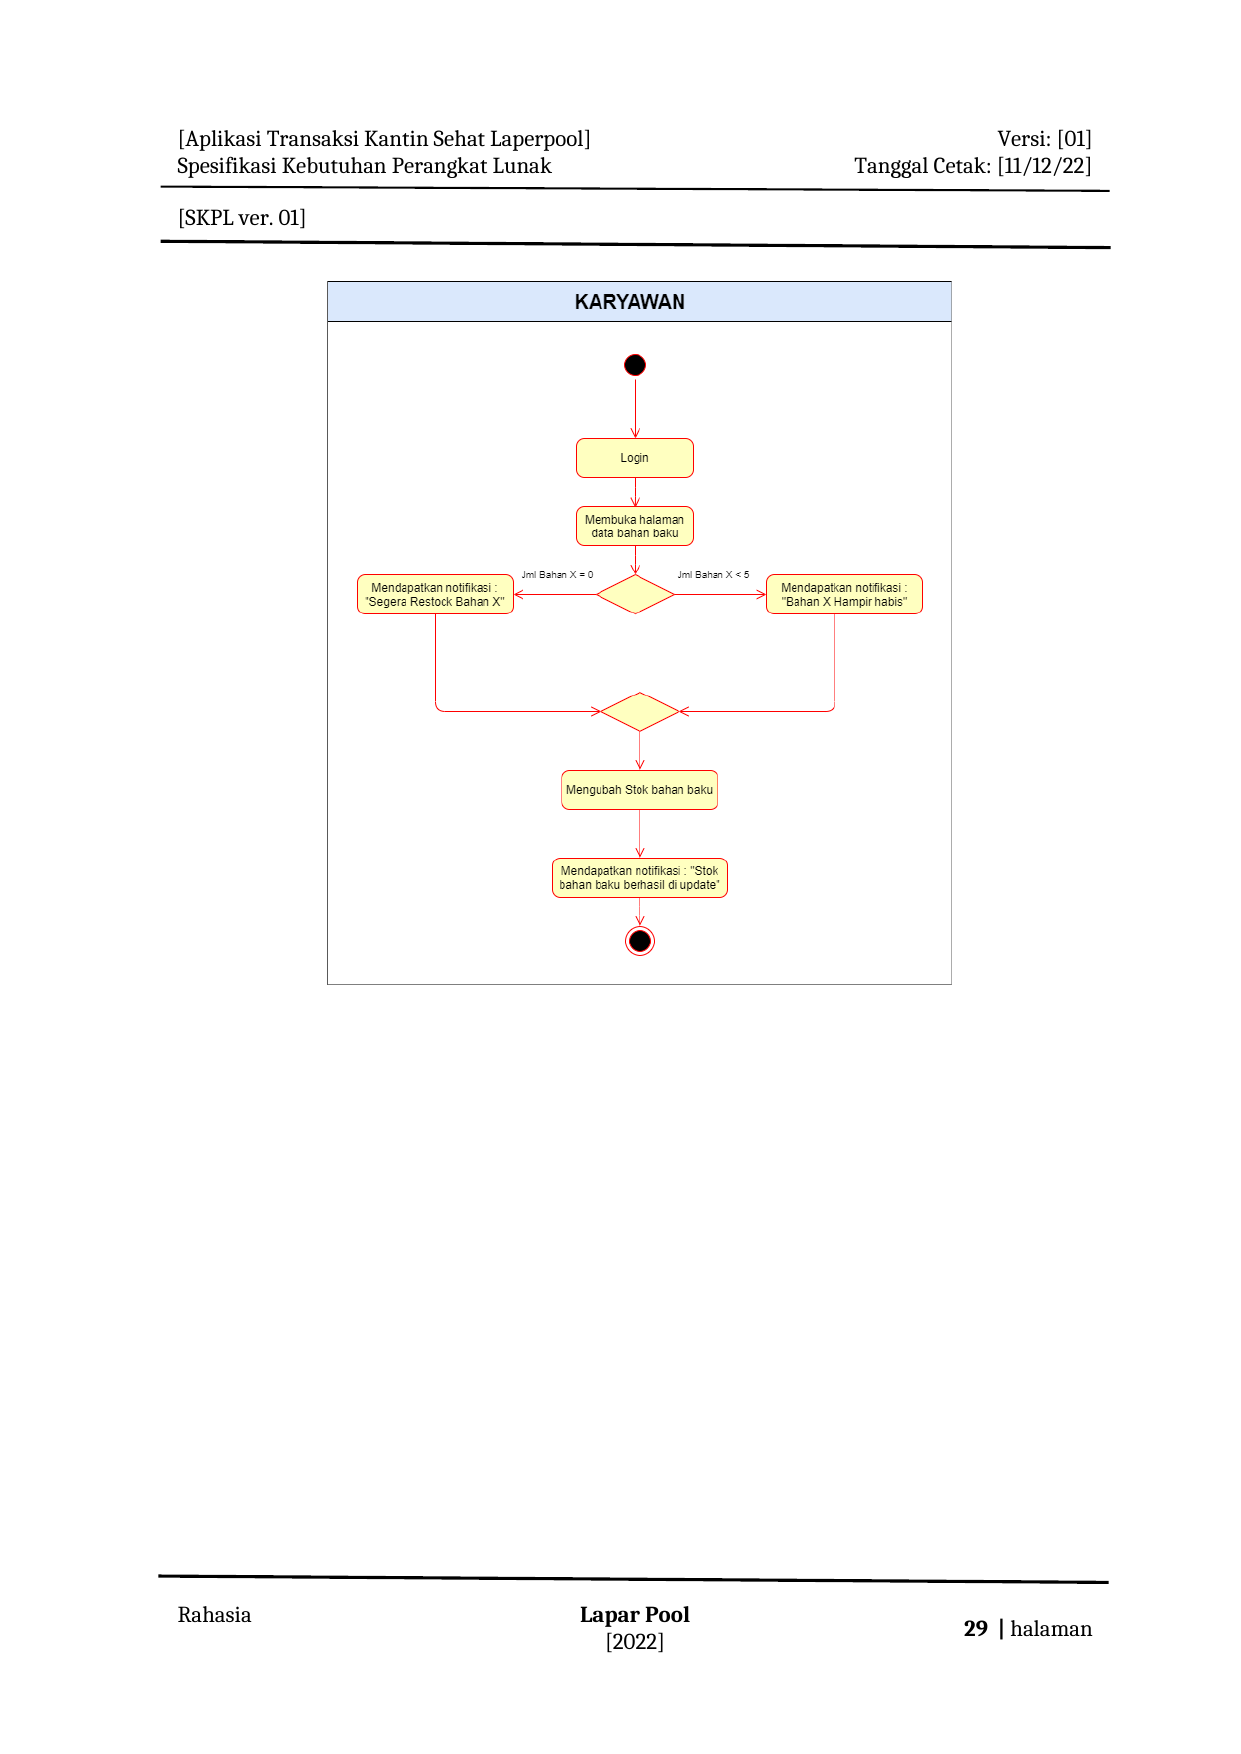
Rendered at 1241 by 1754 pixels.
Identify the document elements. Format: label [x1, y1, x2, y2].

picture [327, 281, 952, 985]
